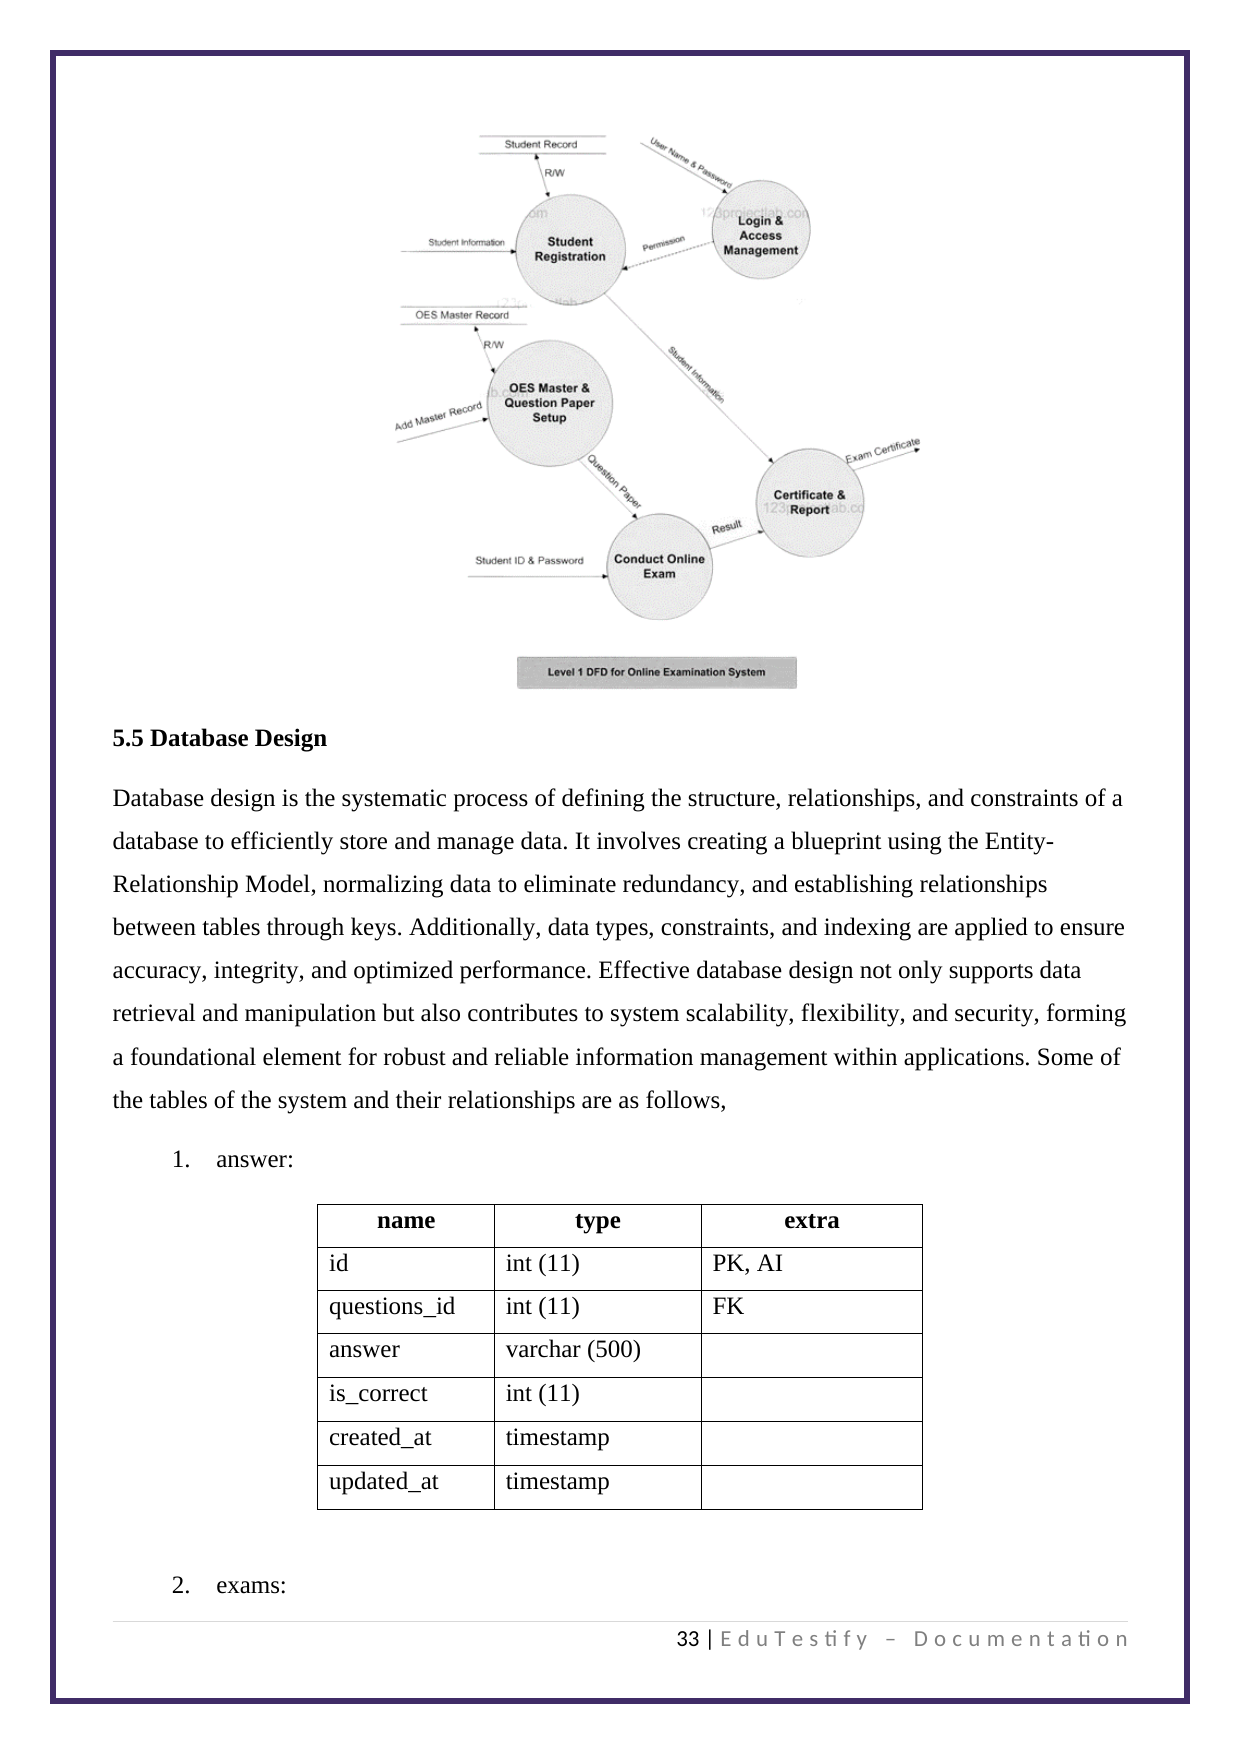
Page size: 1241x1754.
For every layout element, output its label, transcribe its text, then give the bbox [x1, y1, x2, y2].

picture [393, 132, 922, 692]
table_cell is_correct [318, 1378, 494, 1421]
table_cell int (11) [495, 1378, 701, 1421]
table_cell varchar (500) [495, 1334, 701, 1377]
table_cell [702, 1334, 922, 1377]
table_cell [702, 1422, 922, 1465]
text 5.5 Database Design [112, 723, 1128, 752]
table_cell int (11) [495, 1291, 701, 1333]
table_header name [318, 1205, 494, 1247]
table_cell [702, 1466, 922, 1509]
table_cell [702, 1378, 922, 1421]
table_cell timestamp [495, 1466, 701, 1509]
list exams: [172, 1570, 1128, 1599]
table_cell updated_at [318, 1466, 494, 1509]
table_header extra [702, 1205, 922, 1247]
table_cell created_at [318, 1422, 494, 1465]
table_cell answer [318, 1334, 494, 1377]
table_cell int (11) [495, 1248, 701, 1290]
table_cell PK, AI [702, 1248, 922, 1290]
table_cell questions_id [318, 1291, 494, 1333]
table_cell timestamp [495, 1422, 701, 1465]
text Database design is the systematic process of defining the structure, relationships, and constraints of a database to efficiently store and manage data. It involves creating a blueprint using the Entity-Relationship Model, normalizing data to eliminate redundancy, and establishing relationships between tables through keys. Additionally, data types, constraints, and indexing are applied to ensure accuracy, integrity, and optimized performance. Effective database design not only supports data retrieval and manipulation but also contributes to system scalability, flexibility, and security, forming a foundational element for robust and reliable information management within applications. Some of the tables of the system and their relationships are as follows, [112, 783, 1128, 1113]
list answer: [172, 1144, 1128, 1173]
table_header type [495, 1205, 701, 1247]
table_cell FK [702, 1291, 922, 1333]
table_cell id [318, 1248, 494, 1290]
